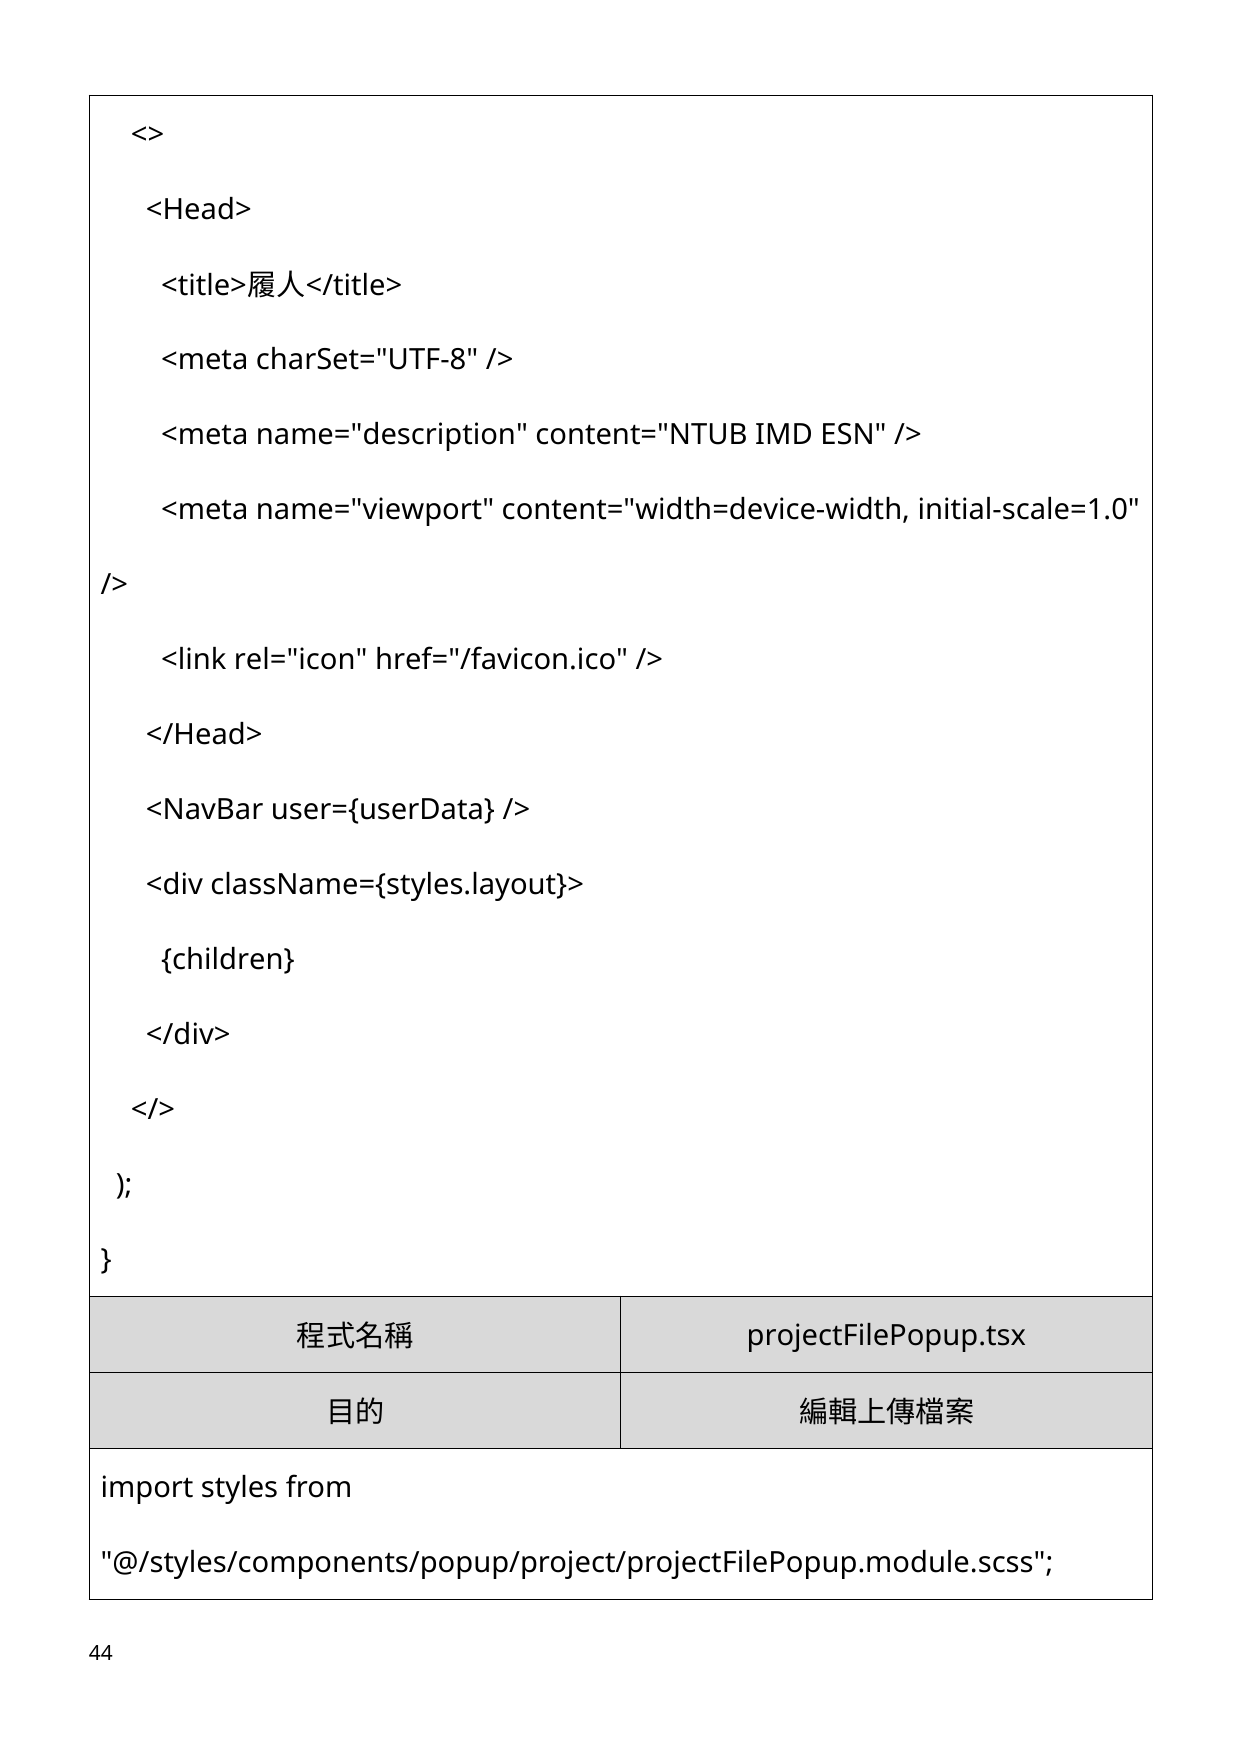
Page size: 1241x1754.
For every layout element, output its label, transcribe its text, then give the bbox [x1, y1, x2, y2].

table_cell 編輯上傳檔案 [621, 1373, 1152, 1448]
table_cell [90, 96, 1152, 1296]
table_cell projectFilePopup.tsx [621, 1297, 1152, 1372]
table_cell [90, 1449, 1152, 1599]
table_cell 目的 [90, 1373, 620, 1448]
table_cell 程式名稱 [90, 1297, 620, 1372]
